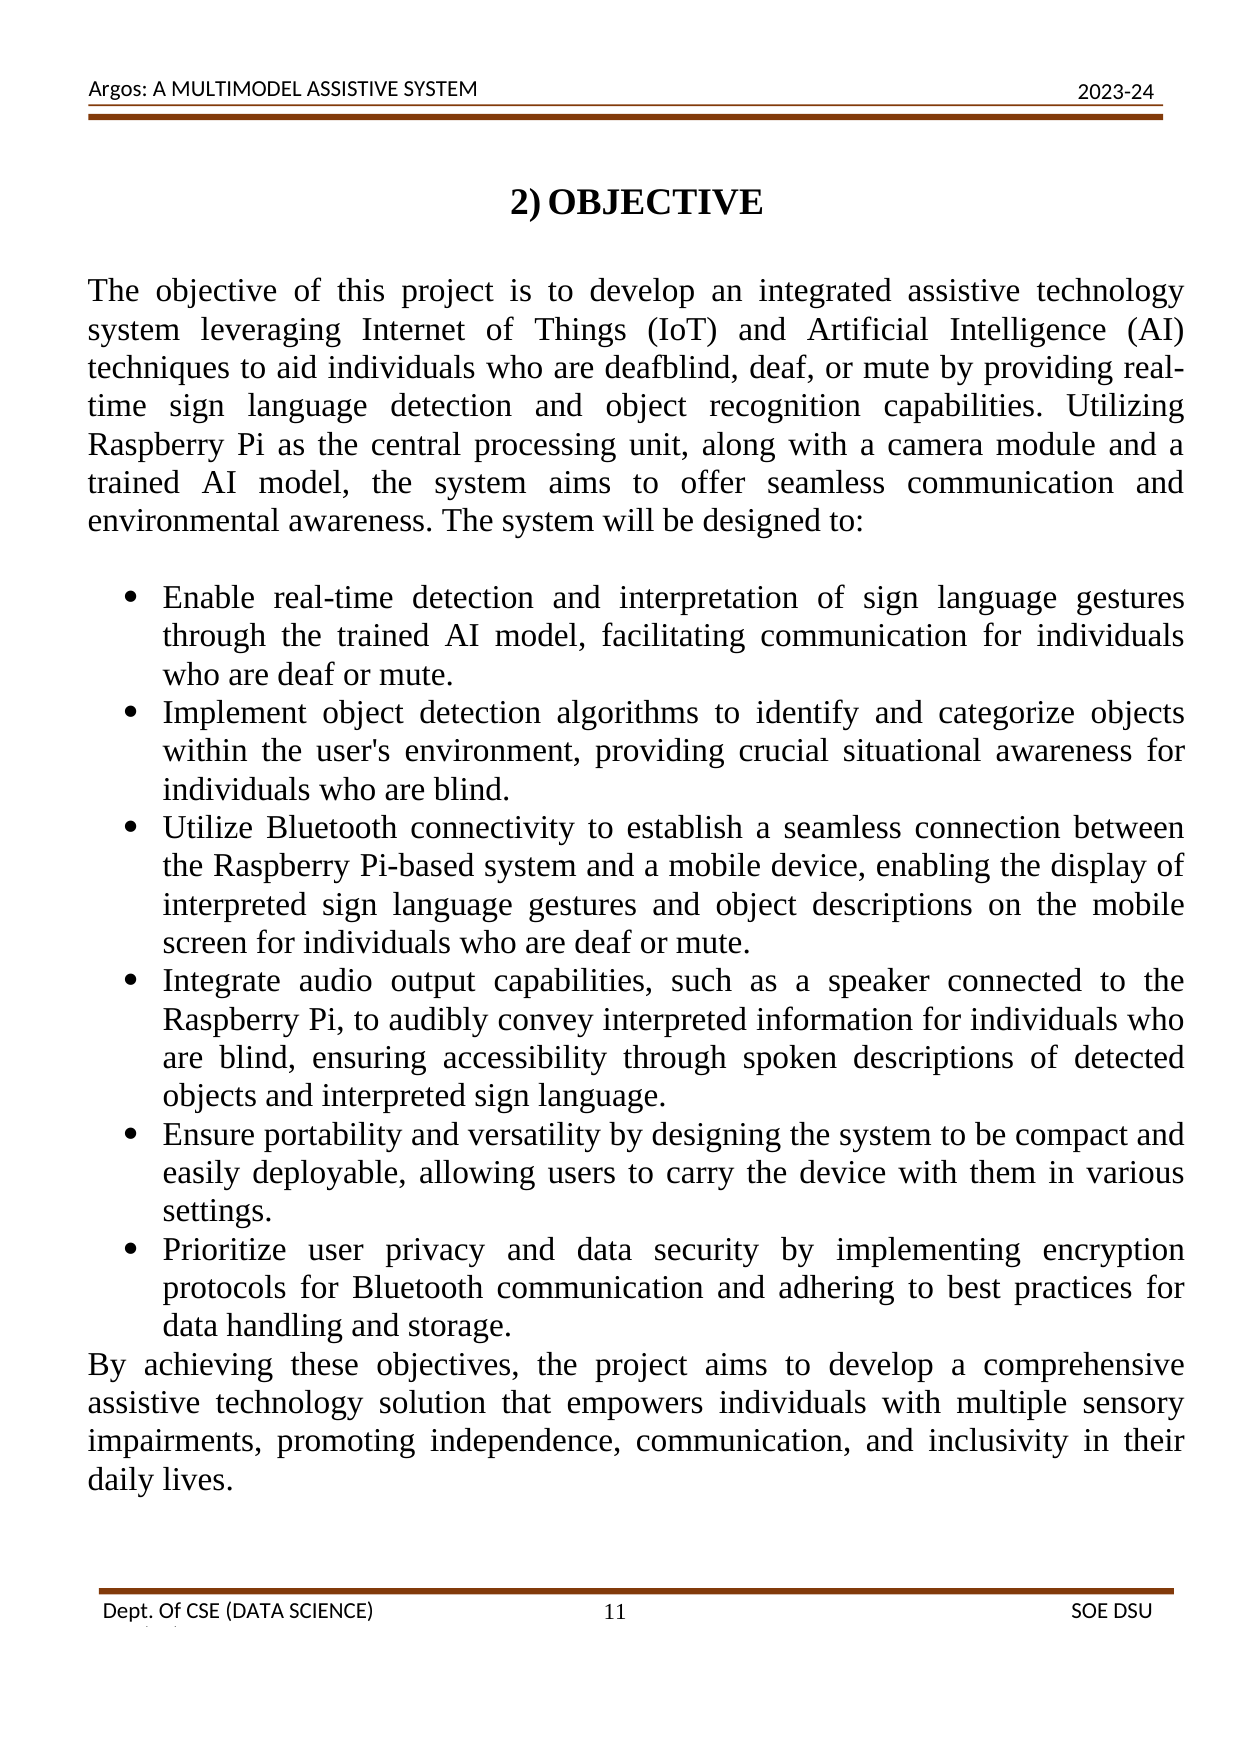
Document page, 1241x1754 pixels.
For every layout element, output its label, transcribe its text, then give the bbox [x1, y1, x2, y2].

list Enable real-time detection and interpretation of sign language gestures through the trained AI model, facilitating communication for individuals who are deaf or mute. [125, 577, 1186, 692]
list Prioritize user privacy and data security by implementing encryption protocols for Bluetooth communication and adhering to best practices for data handling and storage. [125, 1229, 1186, 1344]
list Utilize Bluetooth connectivity to establish a seamless connection between the Raspberry Pi-based system and a mobile device, enabling the display of interpreted sign language gestures and object descriptions on the mobile screen for individuals who are deaf or mute. [125, 807, 1186, 961]
list Ensure portability and versatility by designing the system to be compact and easily deployable, allowing users to carry the device with them in various settings. [125, 1114, 1186, 1229]
text The objective of this project is to develop an integrated assistive technology system leveraging Internet of Things (IoT) and Artificial Intelligence (AI) techniques to aid individuals who are deafblind, deaf, or mute by providing real-time sign language detection and object recognition capabilities. Utilizing Raspberry Pi as the central processing unit, along with a camera module and a trained AI model, the system aims to offer seamless communication and environmental awareness. The system will be designed to: [87, 271, 1186, 539]
list Integrate audio output capabilities, such as a speaker connected to the Raspberry Pi, to audibly convey interpreted information for individuals who are blind, ensuring accessibility through spoken descriptions of detected objects and interpreted sign language. [125, 961, 1186, 1114]
list Implement object detection algorithms to identify and categorize objects within the user's environment, providing crucial situational awareness for individuals who are blind. [125, 692, 1186, 807]
subtitle OBJECTIVE [87, 179, 1186, 223]
text By achieving these objectives, the project aims to develop a comprehensive assistive technology solution that empowers individuals with multiple sensory impairments, promoting independence, communication, and inclusivity in their daily lives. [87, 1344, 1186, 1497]
